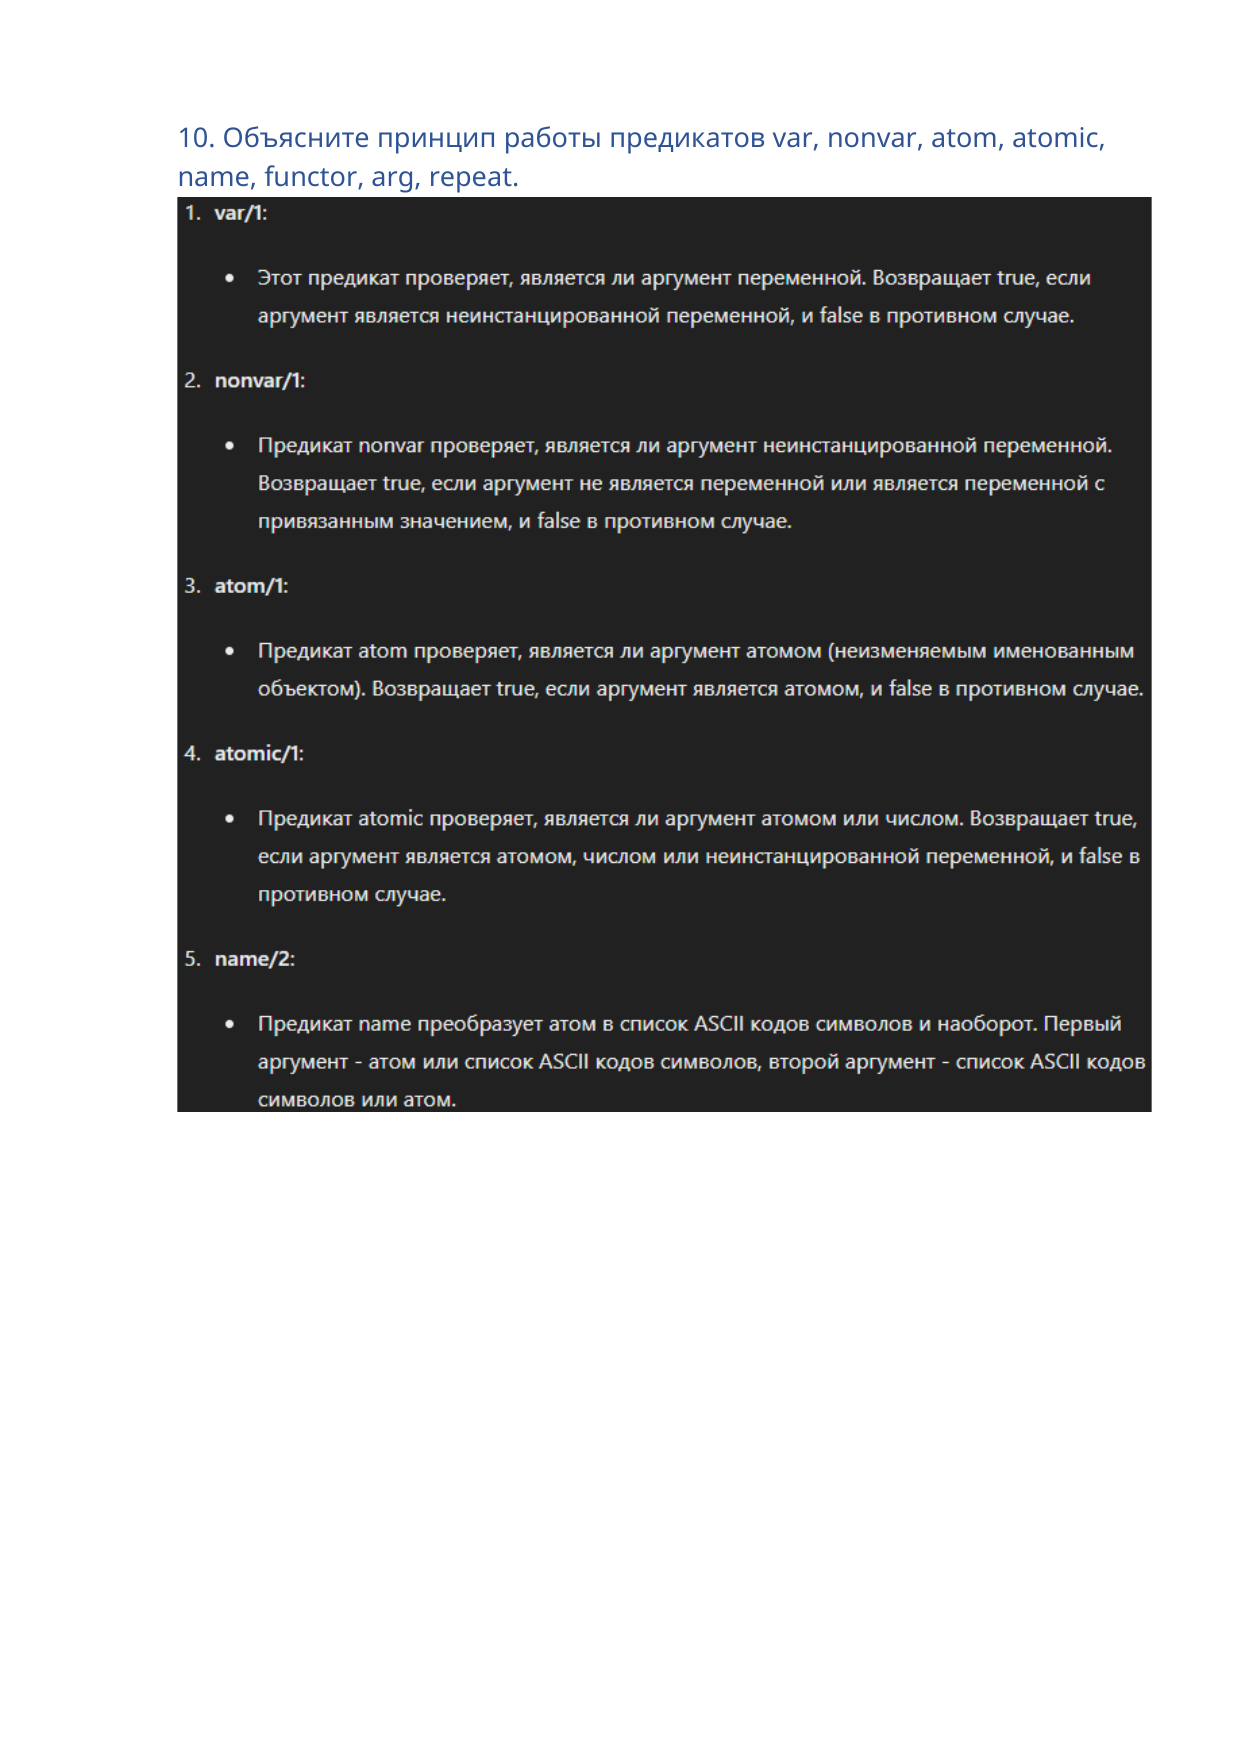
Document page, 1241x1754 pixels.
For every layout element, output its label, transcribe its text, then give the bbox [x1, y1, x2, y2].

picture [177, 197, 1152, 1112]
subtitle 10. Объясните принцип работы предикатов var, nonvar, atom, atomic, name, functor, arg, repeat. [177, 118, 1152, 195]
